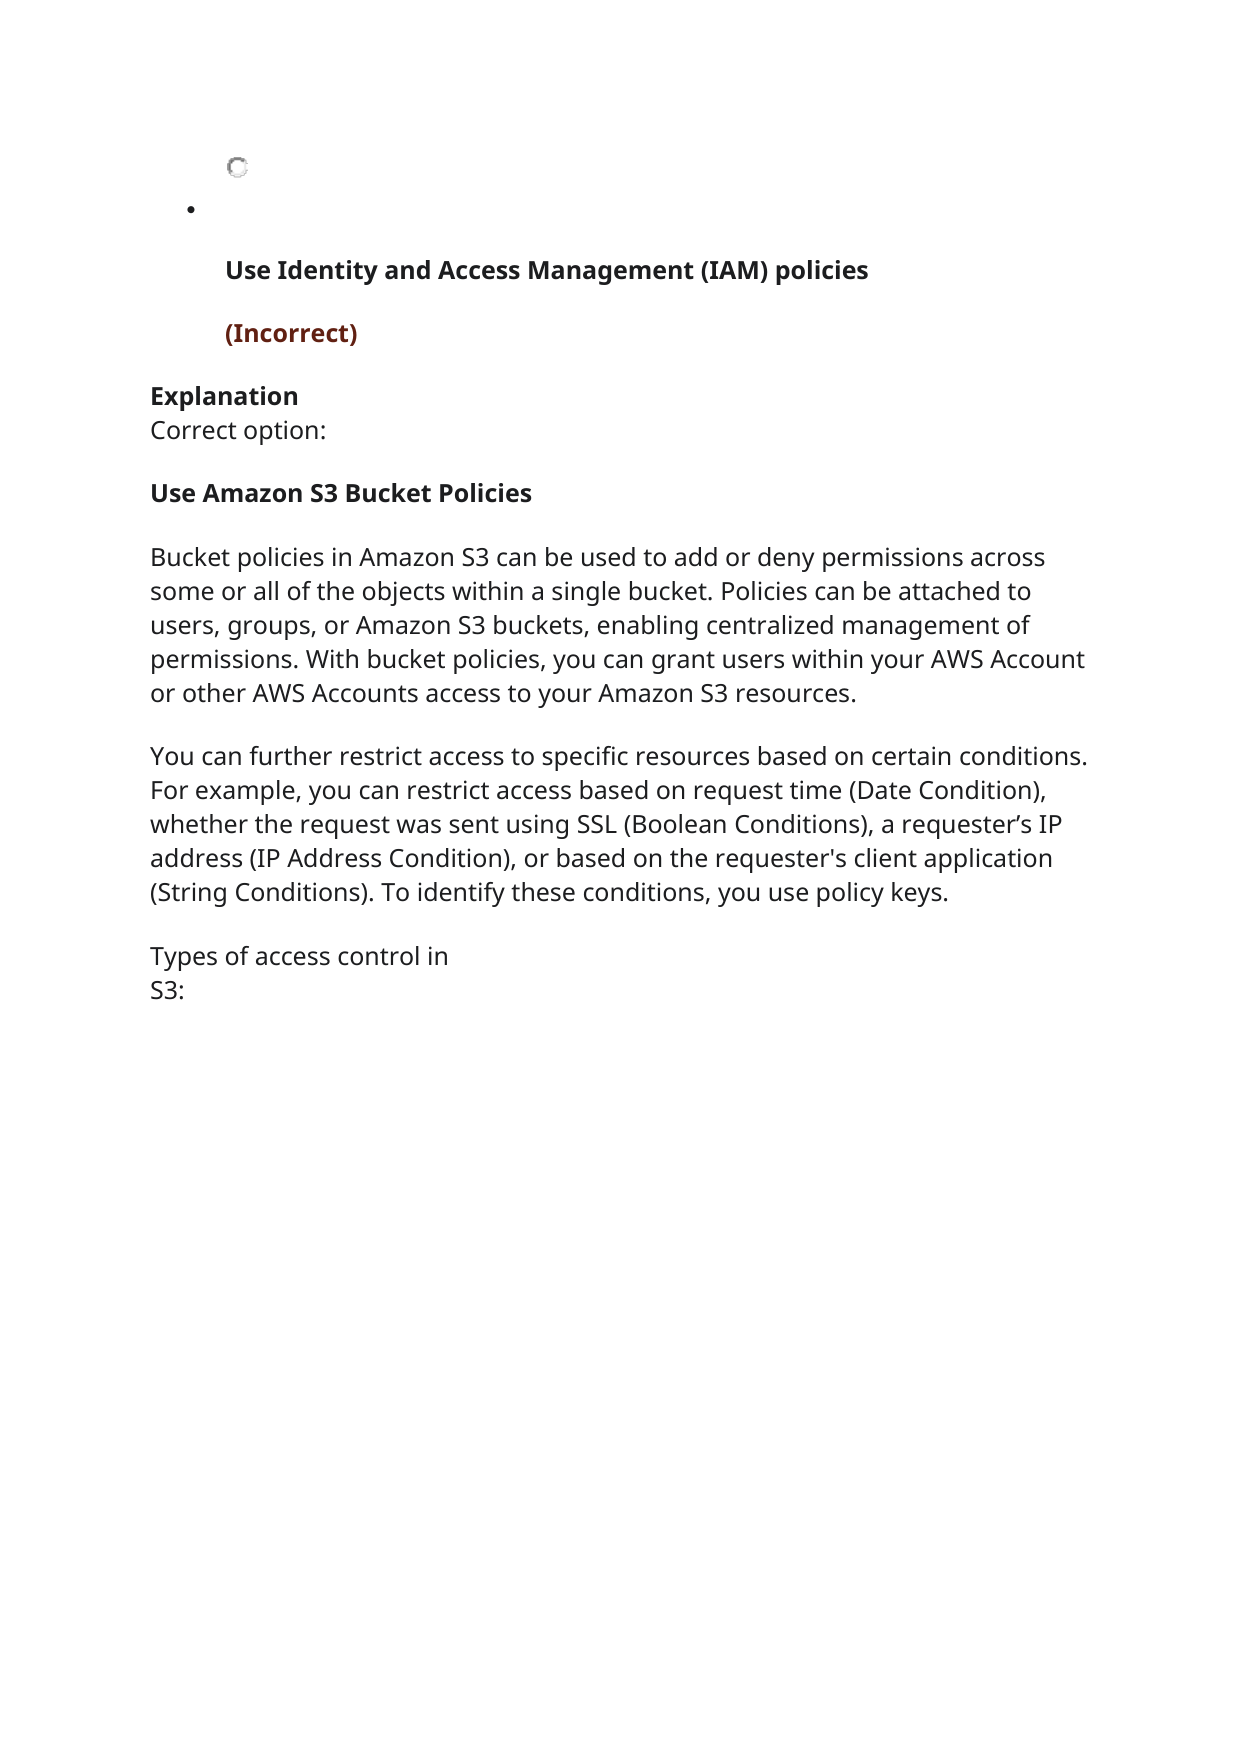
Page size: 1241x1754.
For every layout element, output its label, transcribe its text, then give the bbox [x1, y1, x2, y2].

text You can further restrict access to specific resources based on certain conditions. For example, you can restrict access based on request time (Date Condition), whether the request was sent using SSL (Boolean Conditions), a requester’s IP address (IP Address Condition), or based on the requester's client application (String Conditions). To identify these conditions, you use policy keys. [150, 739, 1090, 909]
text Use Amazon S3 Bucket Policies [150, 476, 1090, 510]
text Types of access control in S3: via - https://d1.awsstatic.com/whitepapers/aws-security-whitepaper.pdf [150, 938, 1090, 1006]
text Correct option: [150, 413, 1090, 447]
text Use Identity and Access Management (IAM) policies [225, 252, 1090, 286]
text (Incorrect) [225, 316, 1090, 350]
text Explanation [150, 379, 1090, 413]
text Bucket policies in Amazon S3 can be used to add or deny permissions across some or all of the objects within a single bucket. Policies can be attached to users, groups, or Amazon S3 buckets, enabling centralized management of permissions. With bucket policies, you can grant users within your AWS Account or other AWS Accounts access to your Amazon S3 resources. [150, 539, 1090, 710]
